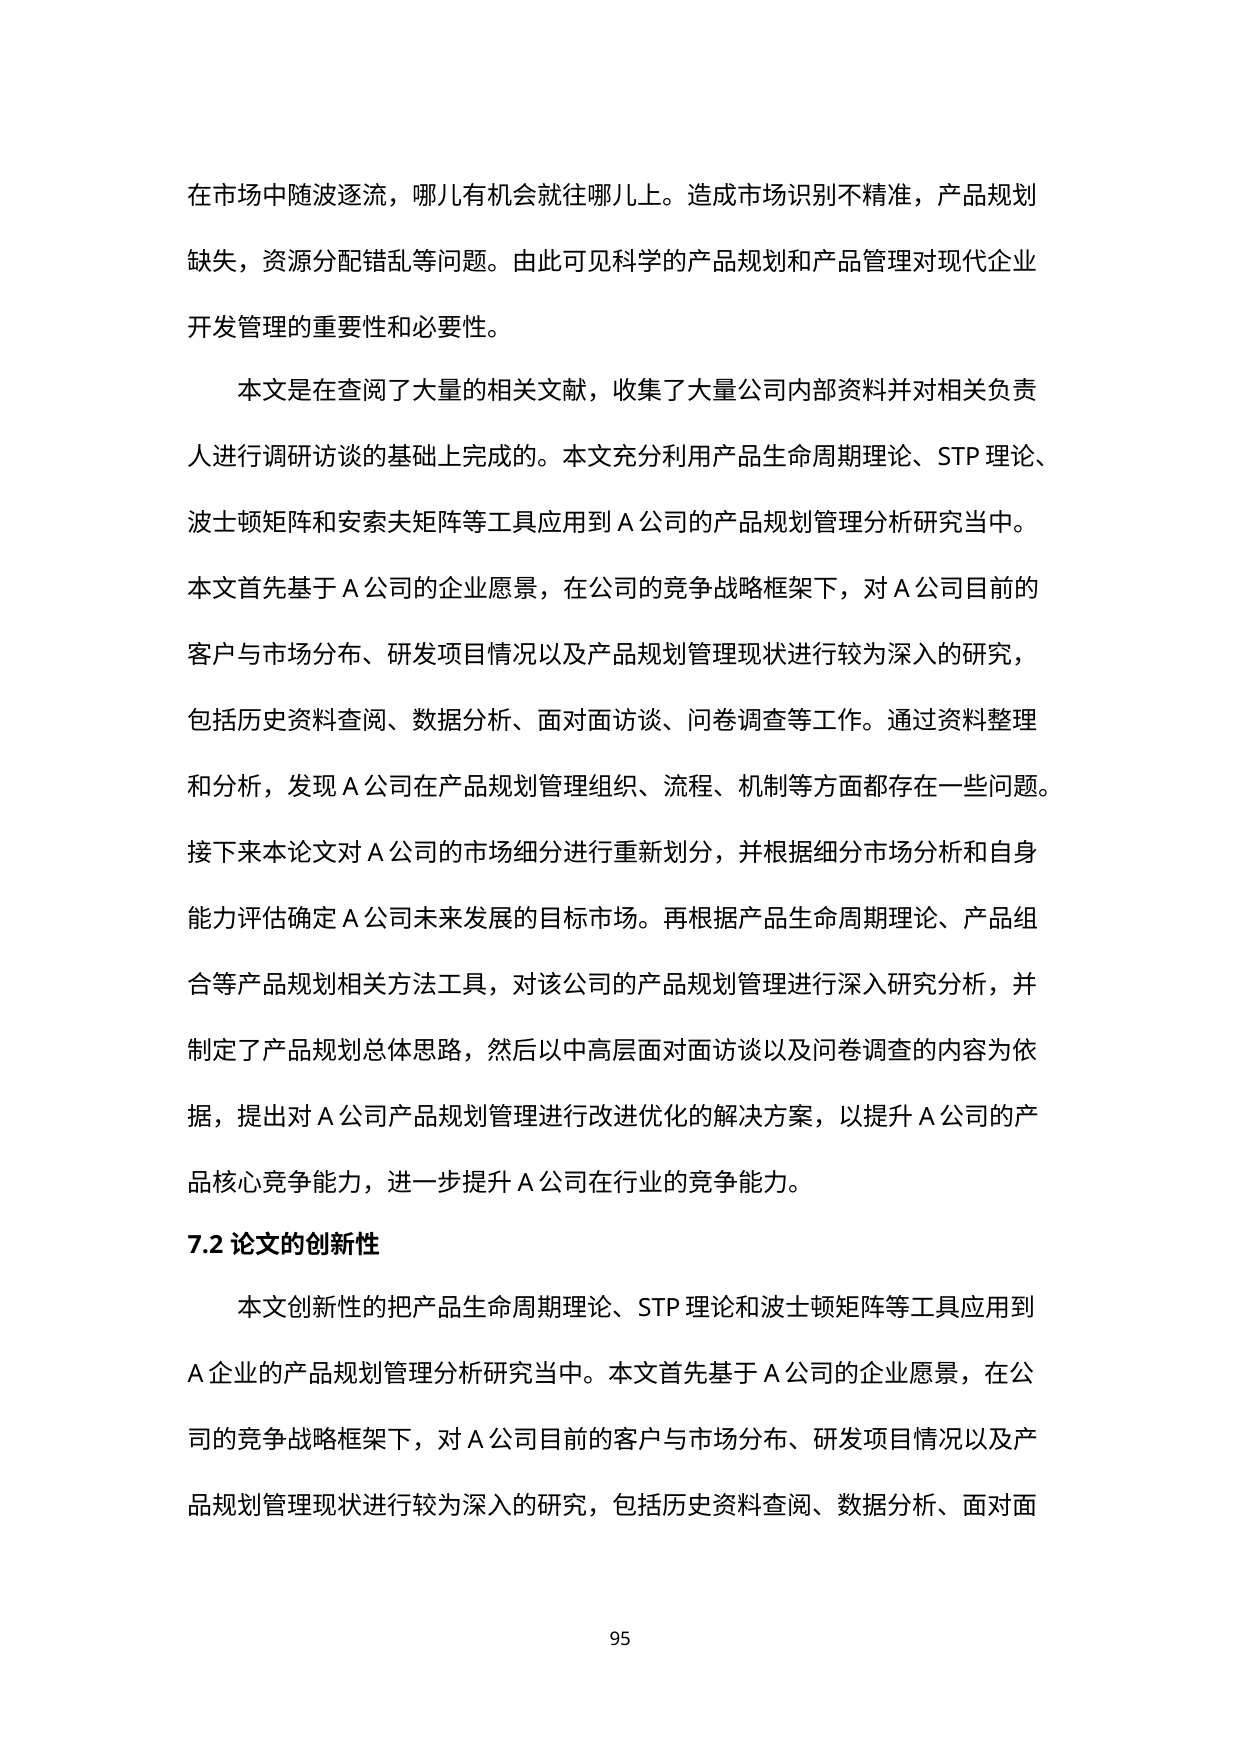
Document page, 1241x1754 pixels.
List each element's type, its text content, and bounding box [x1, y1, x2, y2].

text 本文是在查阅了大量的相关文献，收集了大量公司内部资料并对相关负责人进行调研访谈的基础上完成的。本文充分利用产品生命周期理论、STP理论、波士顿矩阵和安索夫矩阵等工具应用到A公司的产品规划管理分析研究当中。本文首先基于A公司的企业愿景，在公司的竞争战略框架下，对A公司目前的客户与市场分布、研发项目情况以及产品规划管理现状进行较为深入的研究，包括历史资料查阅、数据分析、面对面访谈、问卷调查等工作。通过资料整理和分析，发现A公司在产品规划管理组织、流程、机制等方面都存在一些问题。接下来本论文对A公司的市场细分进行重新划分，并根据细分市场分析和自身能力评估确定A公司未来发展的目标市场。再根据产品生命周期理论、产品组合等产品规划相关方法工具，对该公司的产品规划管理进行深入研究分析，并制定了产品规划总体思路，然后以中高层面对面访谈以及问卷调查的内容为依据，提出对A公司产品规划管理进行改进优化的解决方案，以提升A公司的产品核心竞争能力，进一步提升A公司在行业的竞争能力。 [187, 366, 1053, 1203]
text 7.2 论文的创新性 [187, 1221, 1053, 1265]
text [187, 172, 1053, 348]
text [187, 1283, 1053, 1525]
